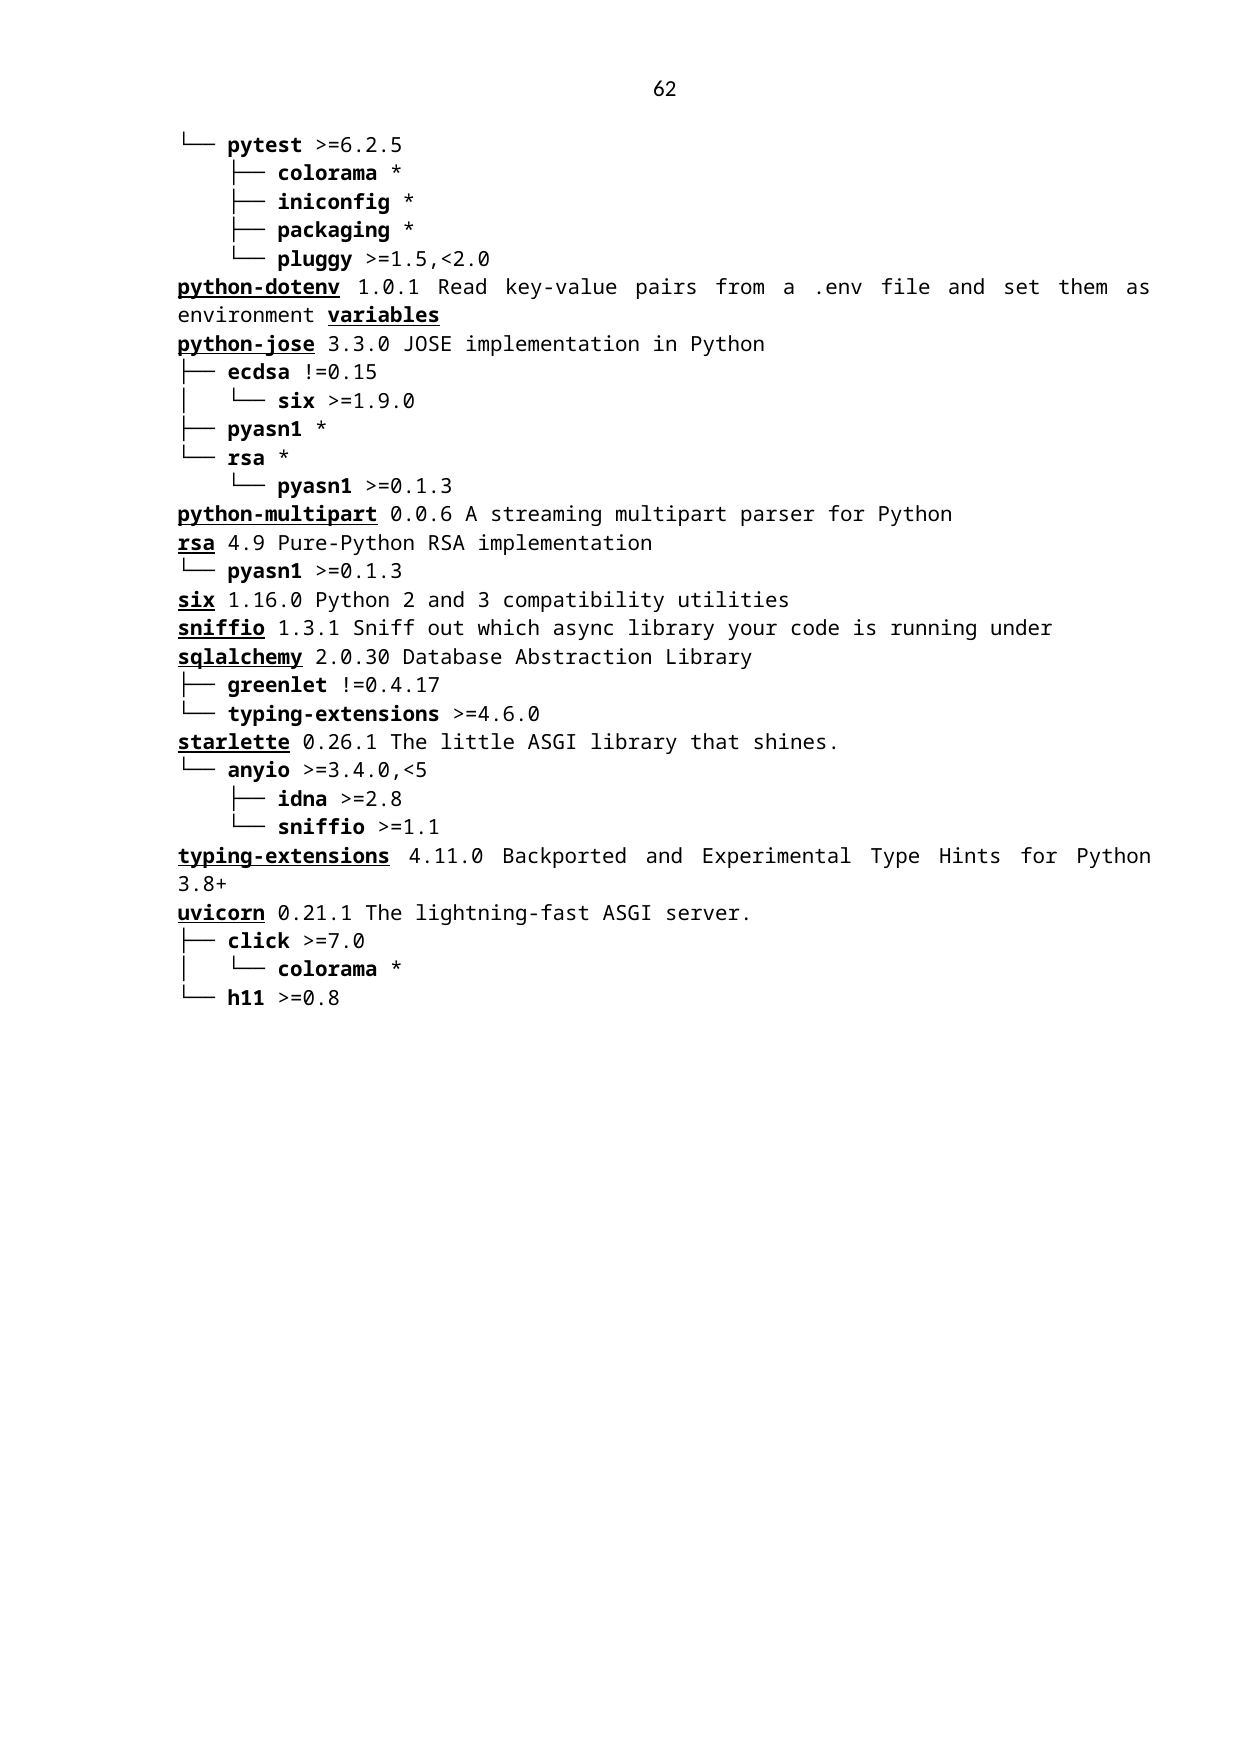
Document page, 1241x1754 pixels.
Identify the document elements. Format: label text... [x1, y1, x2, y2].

list ├── greenlet !=0.4.17 [177, 670, 1152, 699]
list ├── iniconfig * [177, 187, 1152, 215]
list └── pytest >=6.2.5 [177, 130, 1152, 158]
list sqlalchemy 2.0.30 Database Abstraction Library [177, 642, 1152, 670]
list six 1.16.0 Python 2 and 3 compatibility utilities [177, 585, 1152, 613]
list uvicorn 0.21.1 The lightning-fast ASGI server. [177, 898, 1152, 926]
list └── sniffio >=1.1 [177, 812, 1152, 841]
list └── pluggy >=1.5,<2.0 [177, 244, 1152, 272]
list │ └── colorama * [177, 954, 1152, 983]
list └── rsa * [177, 443, 1152, 471]
list sniffio 1.3.1 Sniff out which async library your code is running under [177, 613, 1152, 642]
list ├── click >=7.0 [177, 926, 1152, 954]
list python-dotenv 1.0.1 Read key-value pairs from a .env file and set them as environment variables [177, 272, 1152, 329]
list starlette 0.26.1 The little ASGI library that shines. [177, 727, 1152, 756]
list ├── packaging * [177, 215, 1152, 244]
list ├── colorama * [177, 158, 1152, 187]
list │ └── six >=1.9.0 [177, 386, 1152, 414]
list rsa 4.9 Pure-Python RSA implementation [177, 528, 1152, 556]
list python-multipart 0.0.6 A streaming multipart parser for Python [177, 499, 1152, 528]
list └── pyasn1 >=0.1.3 [177, 471, 1152, 499]
list └── pyasn1 >=0.1.3 [177, 556, 1152, 585]
list └── h11 >=0.8 [177, 983, 1152, 1011]
list ├── pyasn1 * [177, 414, 1152, 443]
list ├── idna >=2.8 [177, 784, 1152, 812]
list └── typing-extensions >=4.6.0 [177, 699, 1152, 727]
list python-jose 3.3.0 JOSE implementation in Python [177, 329, 1152, 357]
list ├── ecdsa !=0.15 [177, 357, 1152, 386]
list └── anyio >=3.4.0,<5 [177, 756, 1152, 784]
list typing-extensions 4.11.0 Backported and Experimental Type Hints for Python 3.8+ [177, 841, 1152, 898]
